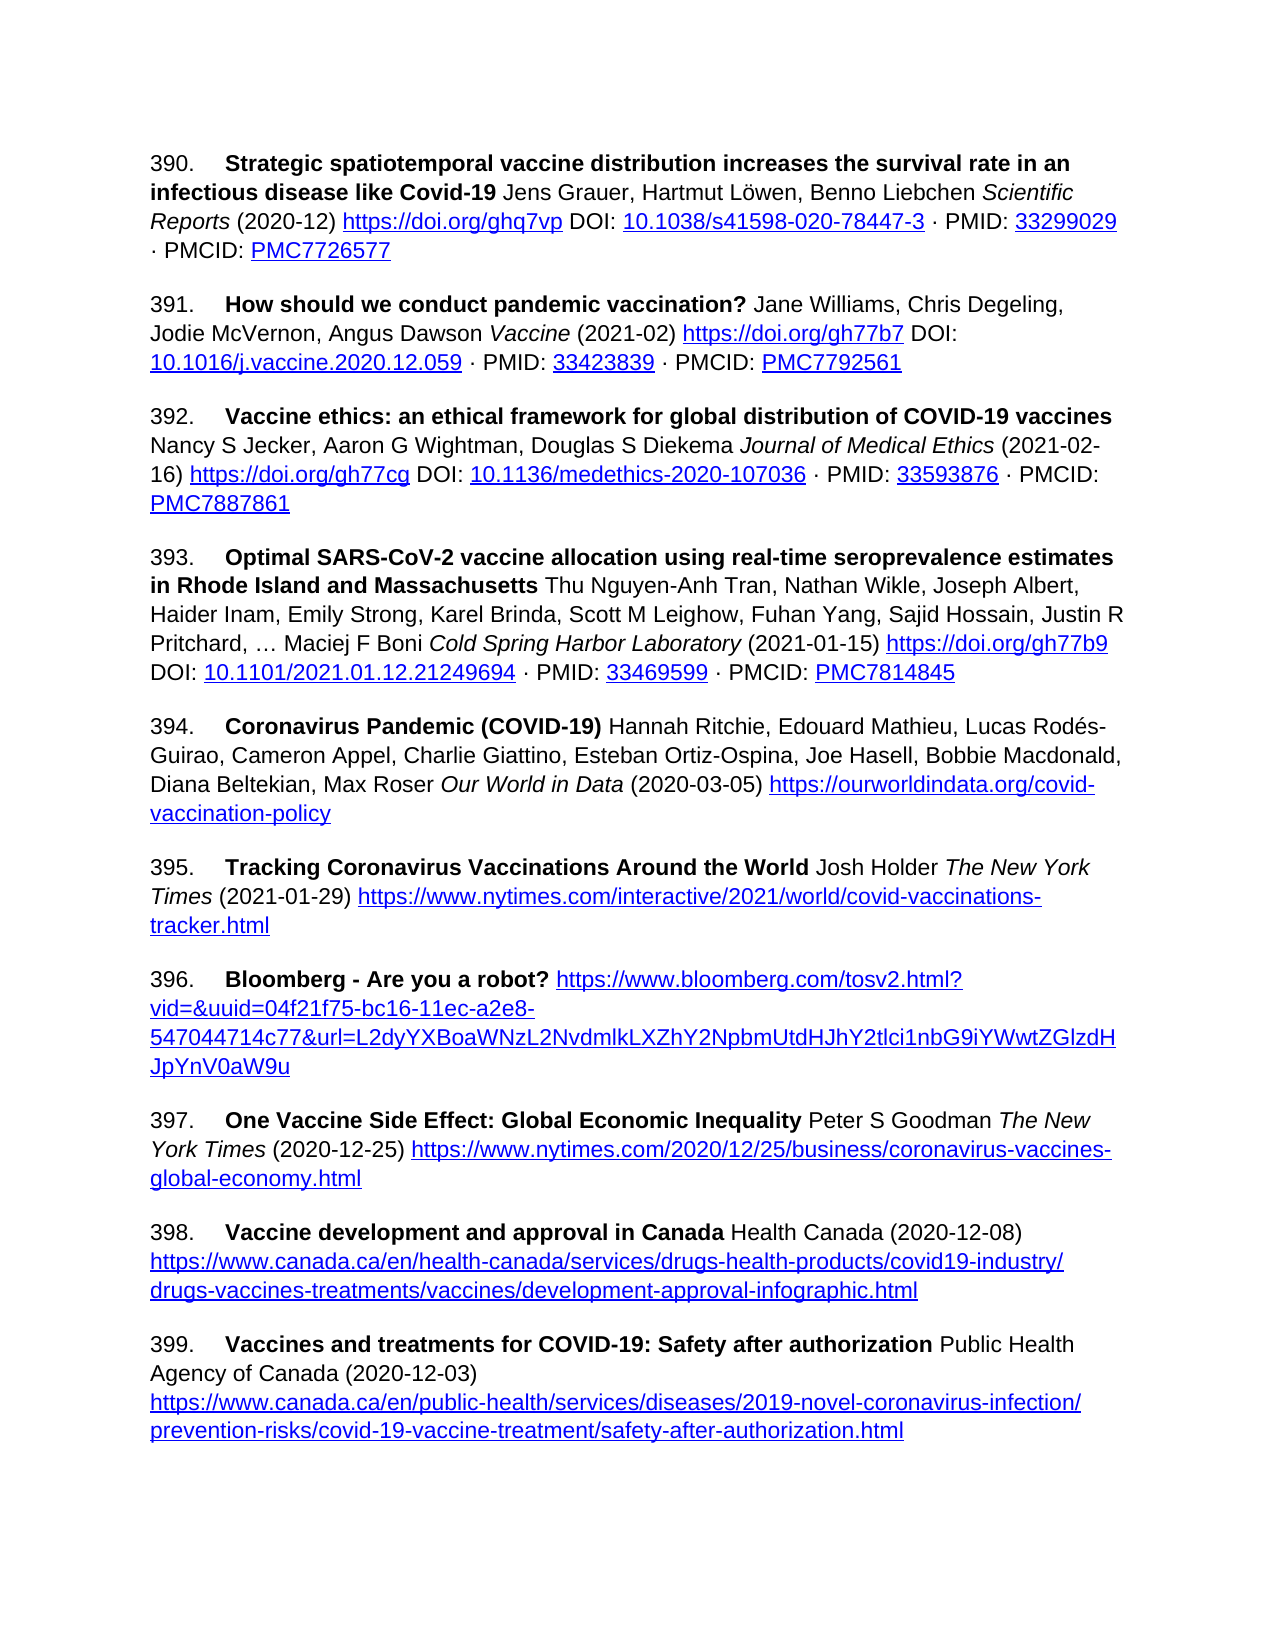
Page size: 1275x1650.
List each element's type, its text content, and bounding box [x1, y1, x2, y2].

text 395. Tracking Coronavirus Vaccinations Around the World Josh Holder The New York Times (2021-01-29) https://www.nytimes.com/interactive/2021/world/covid-vaccinations-tracker.html [150, 854, 1125, 938]
text 392. Vaccine ethics: an ethical framework for global distribution of COVID-19 vaccines Nancy S Jecker, Aaron G Wightman, Douglas S Diekema Journal of Medical Ethics (2021-02-16) https://doi.org/gh77cg DOI: 10.1136/medethics-2020-107036 · PMID: 33593876 · PMCID: PMC7887861 [150, 403, 1125, 516]
text 393. Optimal SARS-CoV-2 vaccine allocation using real-time seroprevalence estimates in Rhode Island and Massachusetts Thu Nguyen-Anh Tran, Nathan Wikle, Joseph Albert, Haider Inam, Emily Strong, Karel Brinda, Scott M Leighow, Fuhan Yang, Sajid Hossain, Justin R Pritchard, … Maciej F Boni Cold Spring Harbor Laboratory (2021-01-15) https://doi.org/gh77b9 DOI: 10.1101/2021.01.12.21249694 · PMID: 33469599 · PMCID: PMC7814845 [150, 543, 1125, 686]
text 397. One Vaccine Side Effect: Global Economic Inequality Peter S Goodman The New York Times (2020-12-25) https://www.nytimes.com/2020/12/25/business/coronavirus-vaccines-global-economy.html [150, 1107, 1125, 1191]
text 391. How should we conduct pandemic vaccination? Jane Williams, Chris Degeling, Jodie McVernon, Angus Dawson Vaccine (2021-02) https://doi.org/gh77b7 DOI: 10.1016/j.vaccine.2020.12.059 · PMID: 33423839 · PMCID: PMC7792561 [150, 291, 1125, 375]
text 390. Strategic spatiotemporal vaccine distribution increases the survival rate in an infectious disease like Covid-19 Jens Grauer, Hartmut Löwen, Benno Liebchen Scientific Reports (2020-12) https://doi.org/ghq7vp DOI: 10.1038/s41598-020-78447-3 · PMID: 33299029 · PMCID: PMC7726577 [150, 150, 1125, 263]
text 398. Vaccine development and approval in Canada Health Canada (2020-12-08) https://www.canada.ca/en/health-canada/services/drugs-health-products/covid19-industry/drugs-vaccines-treatments/vaccines/development-approval-infographic.html [150, 1219, 1125, 1303]
text 396. Bloomberg - Are you a robot? https://www.bloomberg.com/tosv2.html?vid=&uuid=04f21f75-bc16-11ec-a2e8-547044714c77&url=L2dyYXBoaWNzL2NvdmlkLXZhY2NpbmUtdHJhY2tlci1nbG9iYWwtZGlzdHJpYnV0aW9u [150, 966, 1125, 1079]
text 399. Vaccines and treatments for COVID-19: Safety after authorization Public Health Agency of Canada (2020-12-03) https://www.canada.ca/en/public-health/services/diseases/2019-novel-coronavirus-infection/prevention-risks/covid-19-vaccine-treatment/safety-after-authorization.html [150, 1331, 1125, 1444]
text 394. Coronavirus Pandemic (COVID-19) Hannah Ritchie, Edouard Mathieu, Lucas Rodés-Guirao, Cameron Appel, Charlie Giattino, Esteban Ortiz-Ospina, Joe Hasell, Bobbie Macdonald, Diana Beltekian, Max Roser Our World in Data (2020-03-05) https://ourworldindata.org/covid-vaccination-policy [150, 713, 1125, 827]
